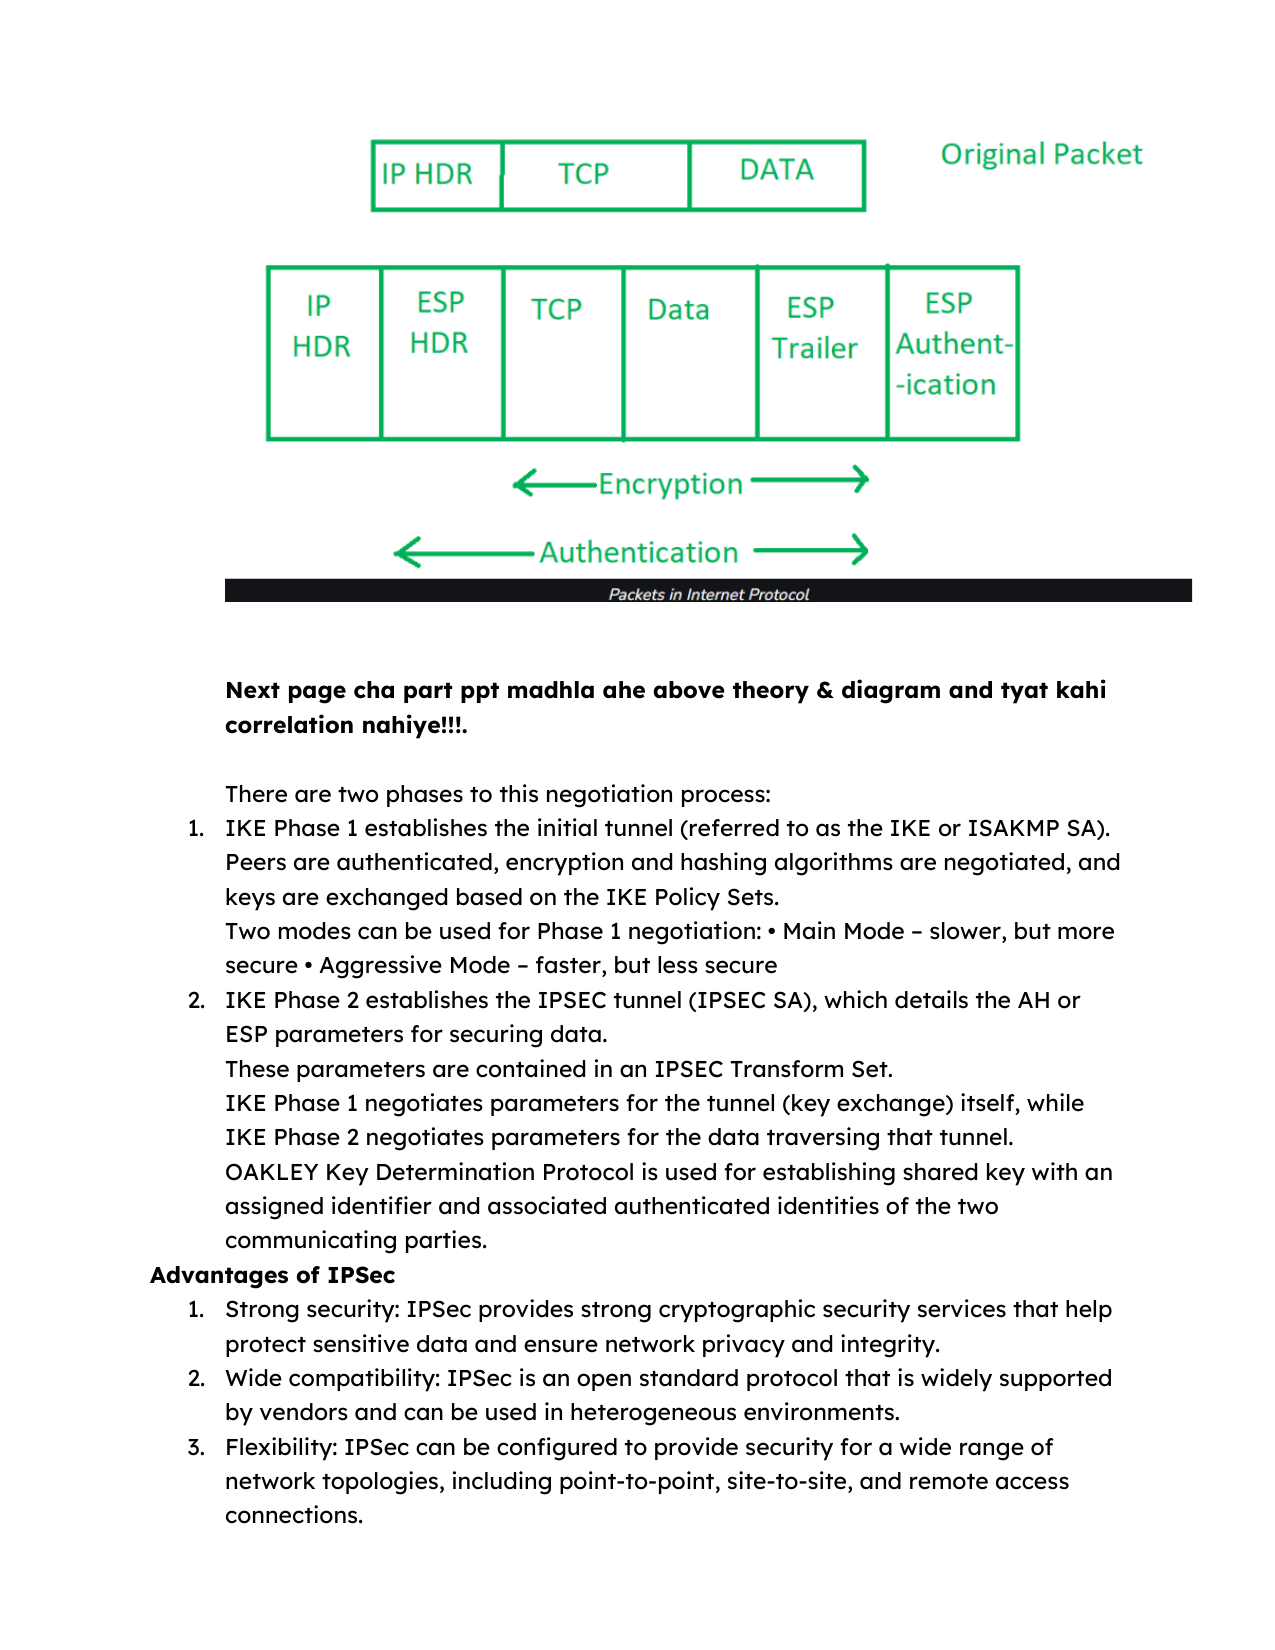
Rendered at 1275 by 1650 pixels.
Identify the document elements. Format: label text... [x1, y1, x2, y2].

text There are two phases to this negotiation process: [150, 779, 1125, 808]
list Wide compatibility: IPSec is an open standard protocol that is widely supported by vendors and can be used in heterogeneous environments. [187, 1363, 1125, 1427]
list IKE Phase 1 establishes the initial tunnel (referred to as the IKE or ISAKMP SA). Peers are authenticated, encryption and hashing algorithms are negotiated, and keys are exchanged based on the IKE Policy Sets. [187, 813, 1125, 911]
text These parameters are contained in an IPSEC Transform Set. [225, 1054, 1125, 1083]
list IKE Phase 2 establishes the IPSEC tunnel (IPSEC SA), which details the AH or ESP parameters for securing data. [187, 985, 1125, 1048]
picture [225, 105, 1193, 602]
text IKE Phase 1 negotiates parameters for the tunnel (key exchange) itself, while IKE Phase 2 negotiates parameters for the data traversing that tunnel. [225, 1088, 1125, 1152]
text Two modes can be used for Phase 1 negotiation: • Main Mode – slower, but more secure • Aggressive Mode – faster, but less secure [225, 917, 1125, 980]
list Flexibility: IPSec can be configured to provide security for a wide range of network topologies, including point-to-point, site-to-site, and remote access connections. [187, 1432, 1125, 1530]
text Next page cha part ppt madhla ahe above theory & diagram and tyat kahi correlation nahiye!!!. [225, 676, 1125, 739]
text Advantages of IPSec [150, 1260, 1125, 1289]
text OAKLEY Key Determination Protocol is used for establishing shared key with an assigned identifier and associated authenticated identities of the two communicating parties. [225, 1157, 1125, 1255]
list Strong security: IPSec provides strong cryptographic security services that help protect sensitive data and ensure network privacy and integrity. [187, 1295, 1125, 1358]
